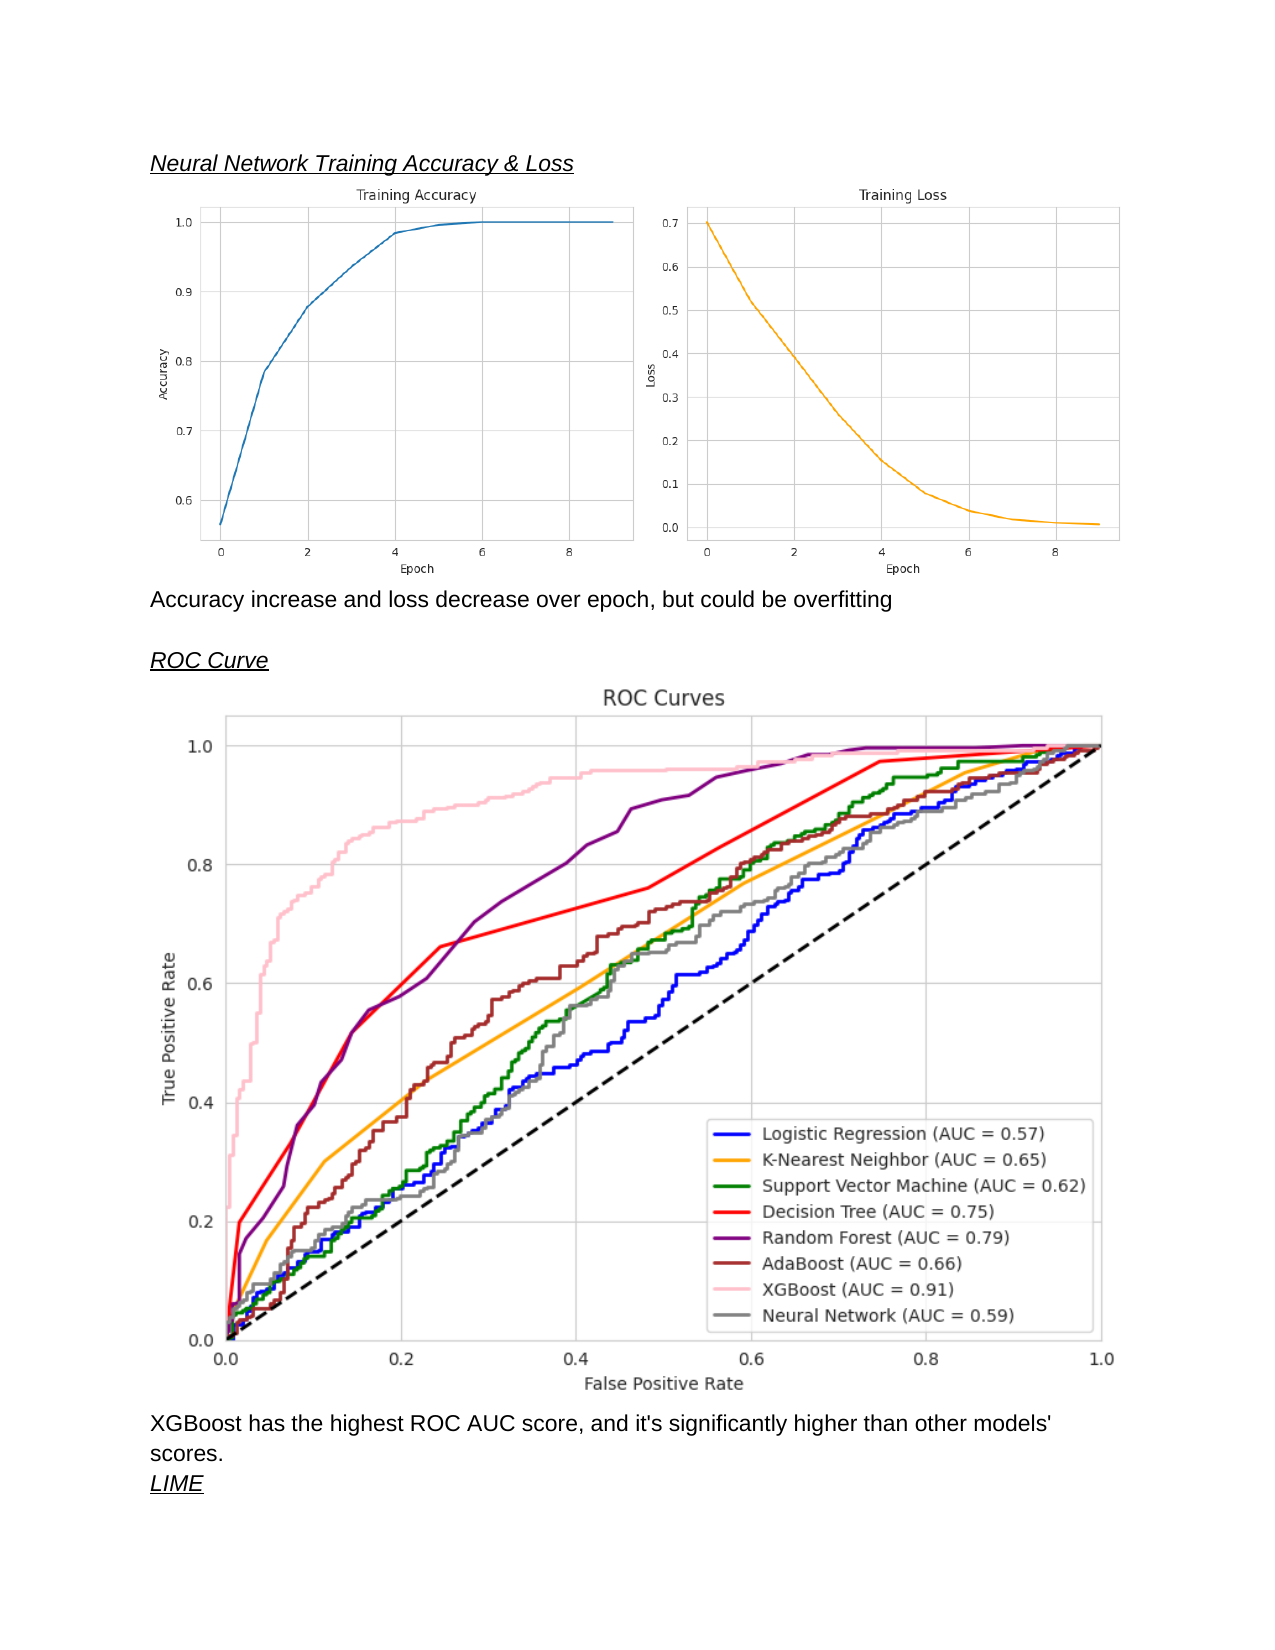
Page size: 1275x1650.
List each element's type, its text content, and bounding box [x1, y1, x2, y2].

text Neural Network Training Accuracy & Loss [150, 150, 1125, 176]
picture [150, 676, 1125, 1406]
picture [150, 180, 1125, 583]
text LIME [150, 1470, 1125, 1497]
text ROC Curve [150, 647, 1125, 673]
text Accuracy increase and loss decrease over epoch, but could be overfitting [150, 586, 1125, 612]
text XGBoost has the highest ROC AUC score, and it's significantly higher than other models' scores. [150, 1410, 1125, 1466]
